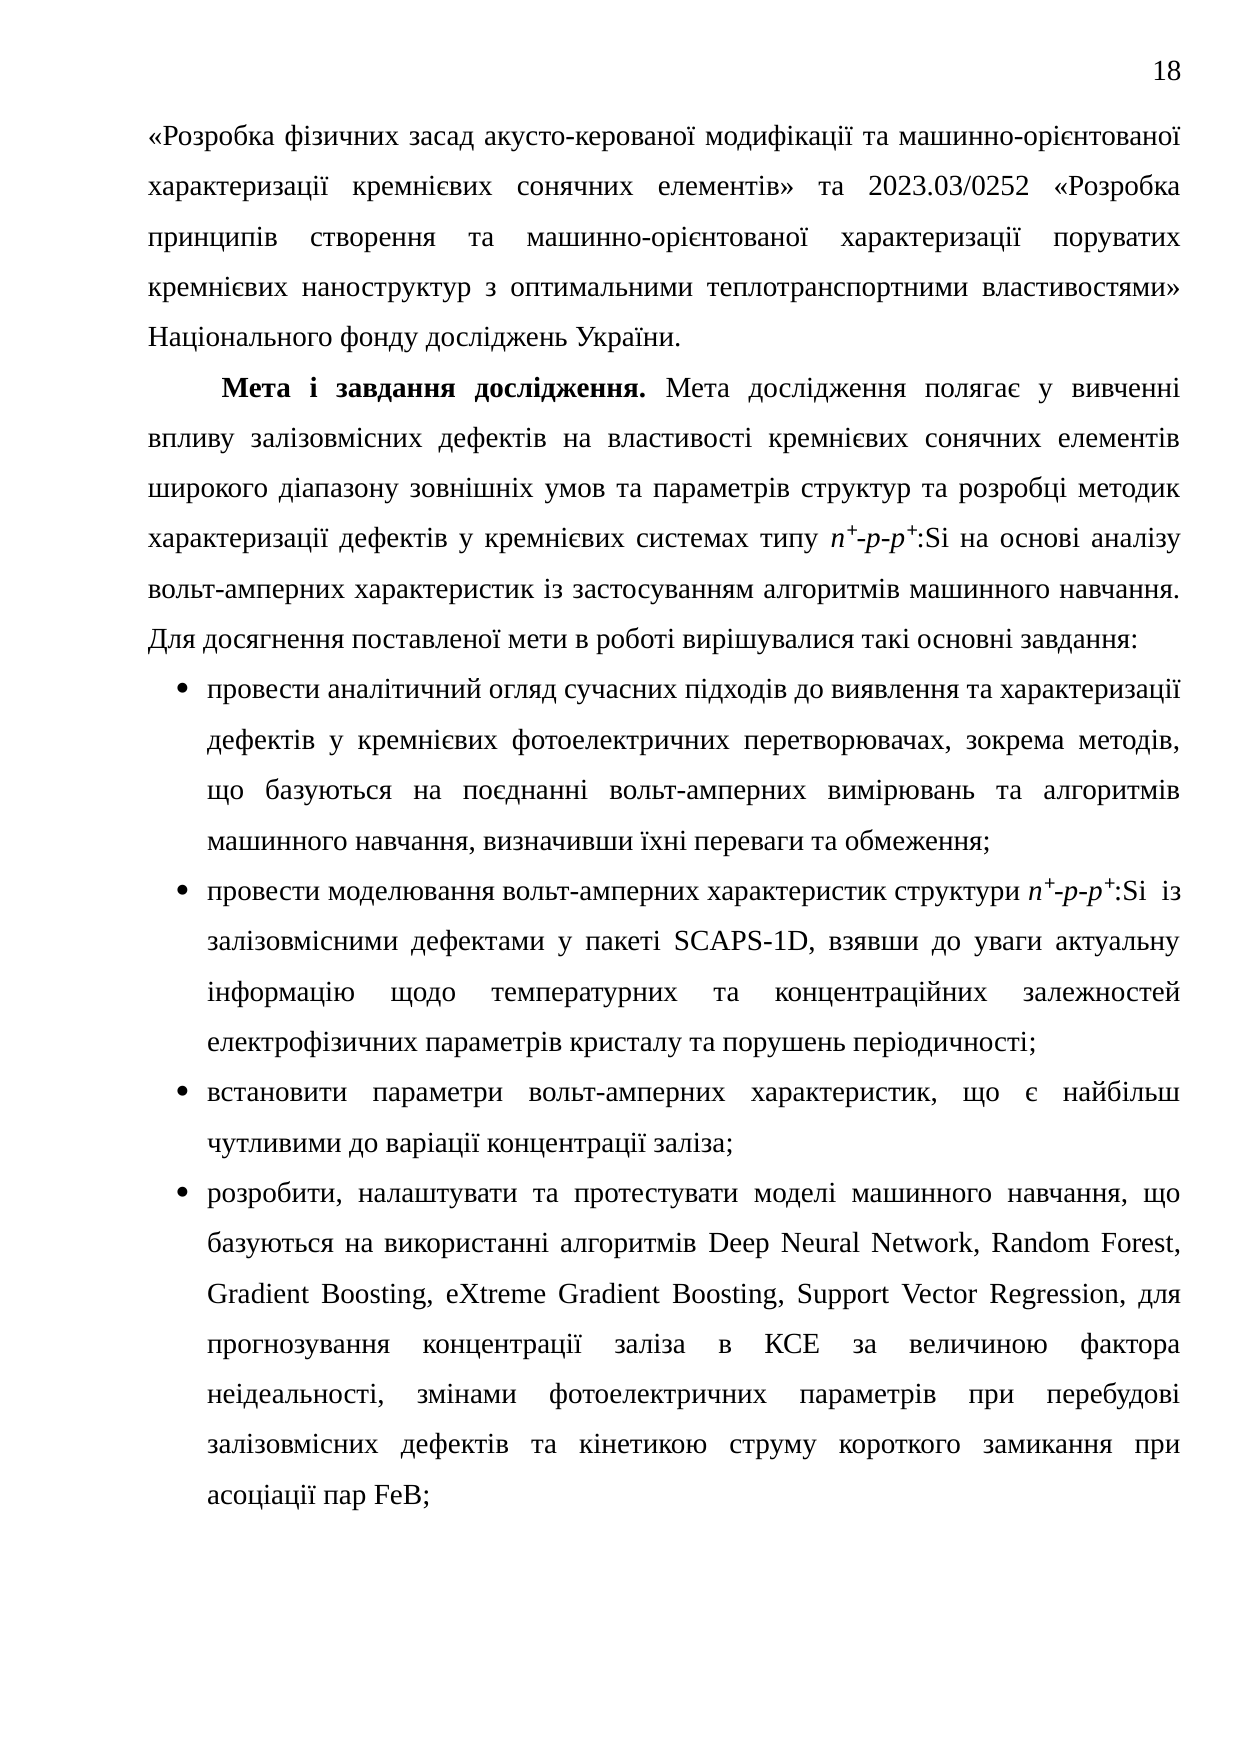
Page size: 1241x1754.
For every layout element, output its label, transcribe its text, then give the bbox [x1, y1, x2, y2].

list розробити, налаштувати та протестувати моделі машинного навчання, що базуються на використанні алгоритмів Deep Neural Network, Random Forest, Gradient Boosting, eXtreme Gradient Boosting, Support Vector Regression, для прогнозування концентрації заліза в КСЕ за величиною фактора неідеальності, змінами фотоелектричних параметрів при перебудові залізовмісних дефектів та кінетикою струму короткого замикання при асоціації пар FeB; [177, 1175, 1181, 1511]
text Мета і завдання дослідження. Мета дослідження полягає у вивченні впливу залізовмісних дефектів на властивості кремнієвих сонячних елементів широкого діапазону зовнішніх умов та параметрів структур та розробці методик характеризації дефектів у кремнієвих системах типу n⁺-p-p⁺:Si на основі аналізу вольт-амперних характеристик із застосуванням алгоритмів машинного навчання. Для досягнення поставленої мети в роботі вирішувалися такі основні завдання: [148, 370, 1181, 655]
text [148, 118, 1181, 353]
list провести аналітичний огляд сучасних підходів до виявлення та характеризації дефектів у кремнієвих фотоелектричних перетворювачах, зокрема методів, що базуються на поєднанні вольт-амперних вимірювань та алгоритмів машинного навчання, визначивши їхні переваги та обмеження; [177, 672, 1181, 856]
list встановити параметри вольт-амперних характеристик, що є найбільш чутливими до варіації концентрації заліза; [177, 1074, 1181, 1158]
list провести моделювання вольт-амперних характеристик структури n⁺-p-p⁺:Si із залізовмісними дефектами у пакеті SCAPS-1D, взявши до уваги актуальну інформацію щодо температурних та концентраційних залежностей електрофізичних параметрів кристалу та порушень періодичності; [177, 873, 1181, 1057]
